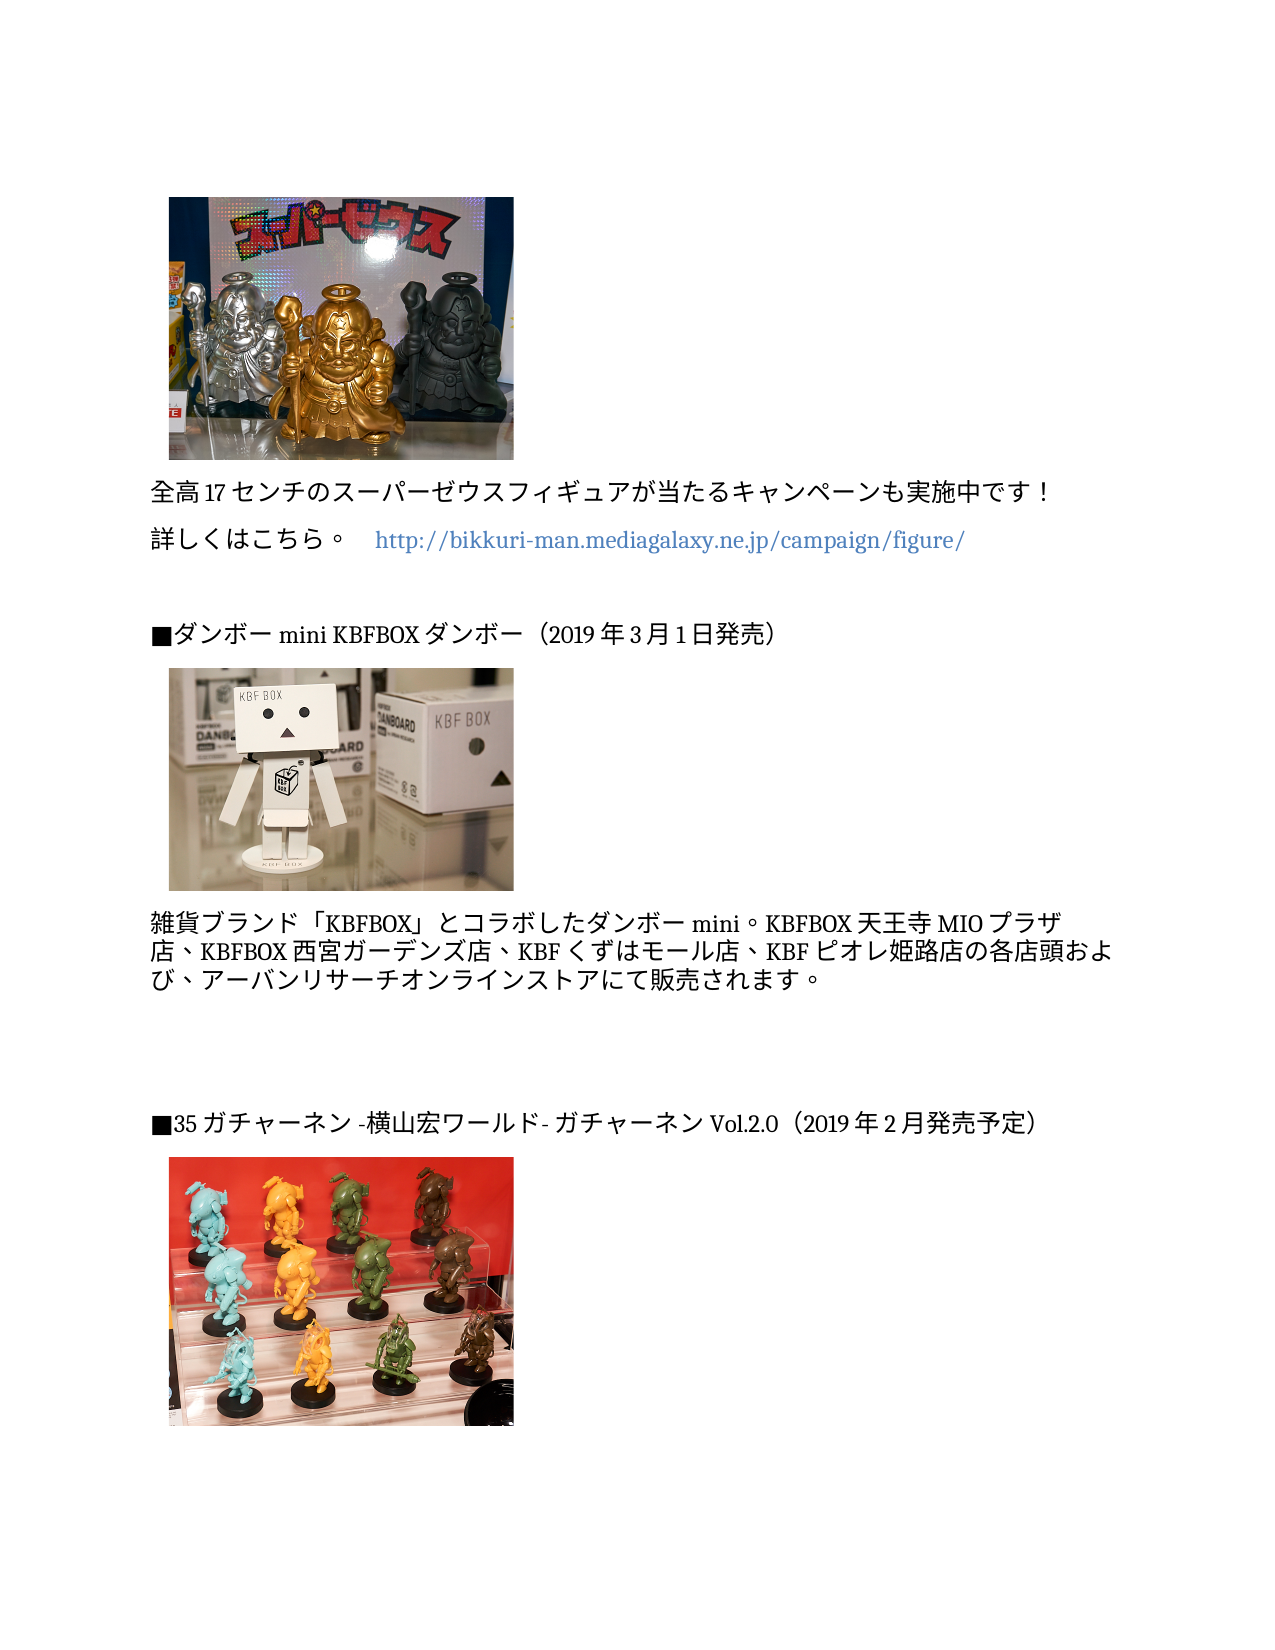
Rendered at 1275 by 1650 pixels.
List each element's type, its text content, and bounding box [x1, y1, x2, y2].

text 全高17センチのスーパーゼウスフィギュアが当たるキャンペーンも実施中です！ [150, 479, 1125, 507]
text 詳しくはこちら。 http://bikkuri-man.mediagalaxy.ne.jp/campaign/figure/ [150, 526, 1125, 555]
text 雑貨ブランド「KBFBOX」とコラボしたダンボーmini。KBFBOX 天王寺MIOプラザ店、KBFBOX 西宮ガーデンズ店、KBF くずはモール店、KBF ピオレ姫路店の各店頭および、アーバンリサーチオンラインストアにて販売されます。 [150, 909, 1125, 996]
text ■35ガチャーネン -横山宏ワールド- ガチャーネンVol.2.0（2019年2月発売予定） [150, 1109, 1125, 1138]
picture [168, 197, 514, 460]
picture [168, 668, 514, 891]
picture [168, 1157, 514, 1426]
text ■ダンボーmini KBFBOXダンボー（2019年3月1日発売） [150, 621, 1125, 650]
